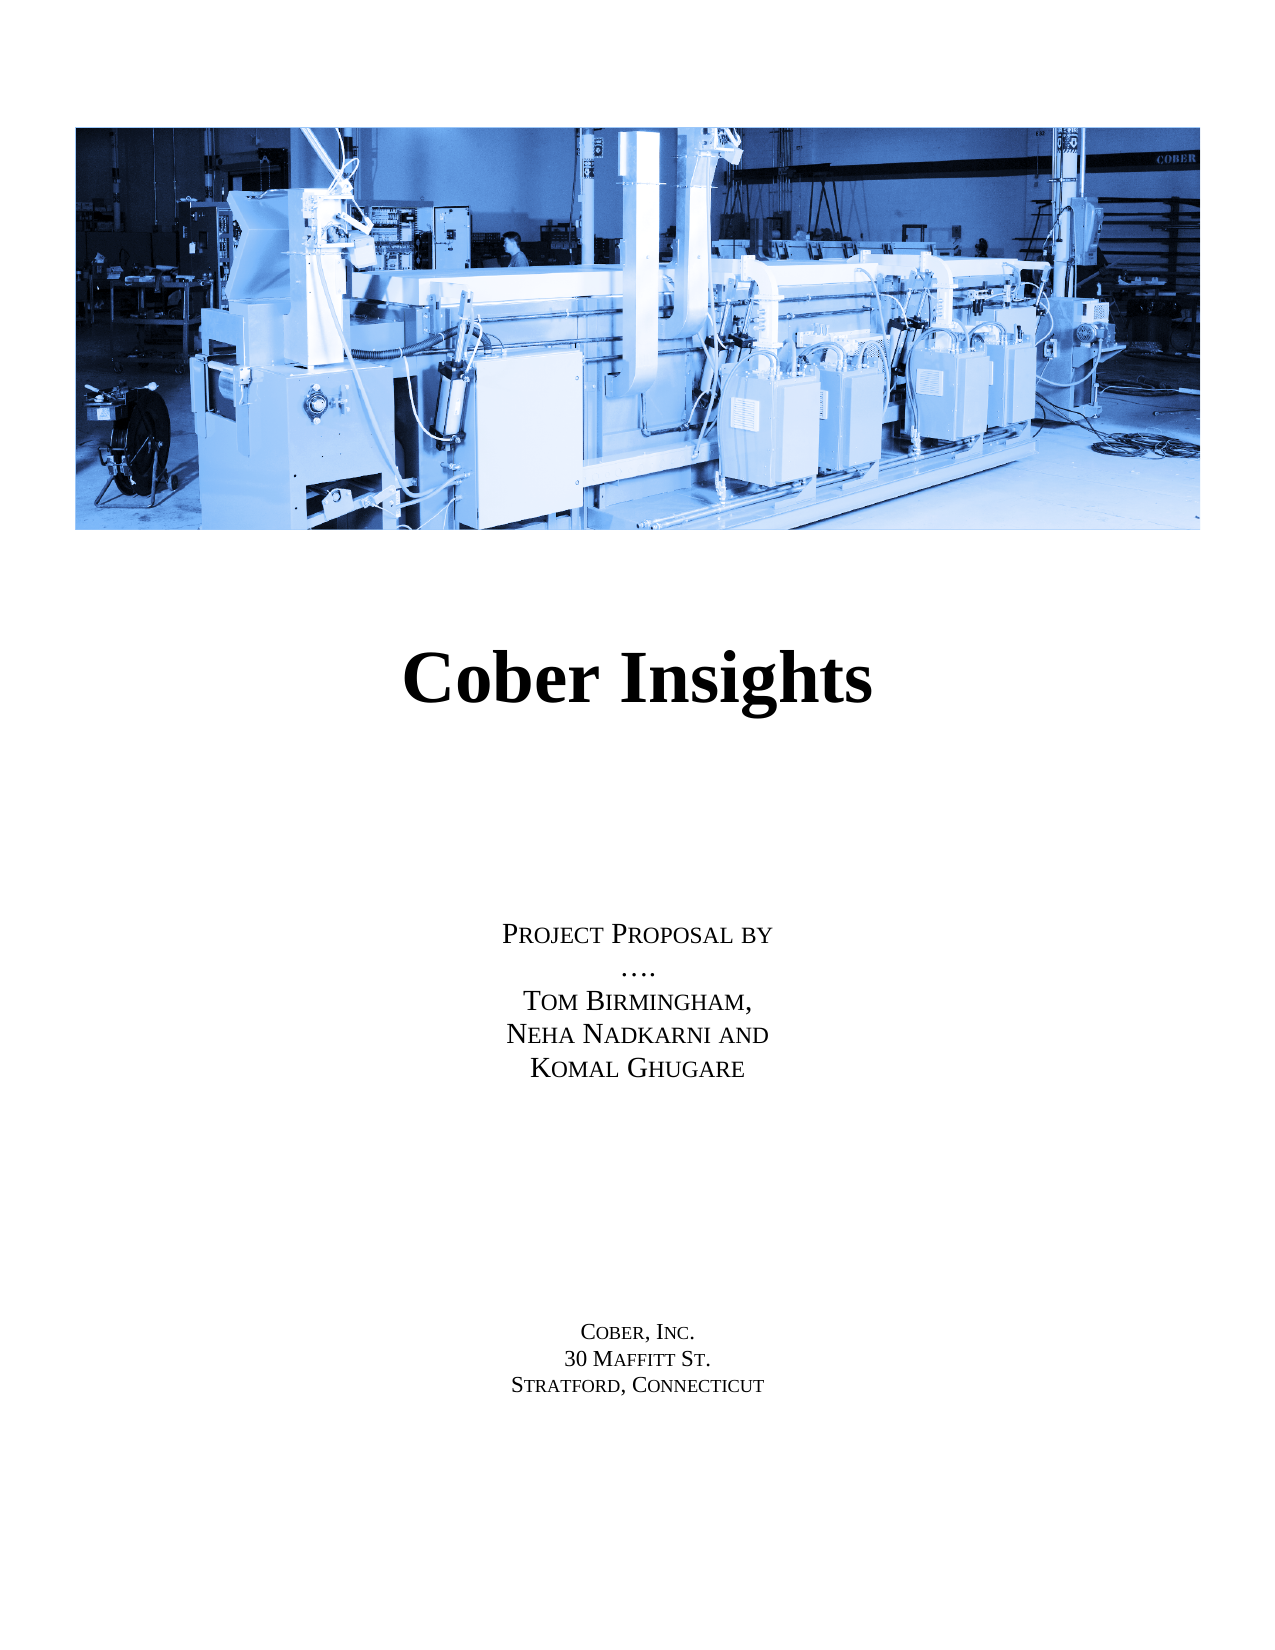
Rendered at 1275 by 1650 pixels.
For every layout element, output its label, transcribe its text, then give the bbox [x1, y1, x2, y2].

text Cober, Inc. [75, 1318, 1200, 1344]
text …. [75, 949, 1200, 983]
title Cober Insights [75, 632, 1200, 719]
text Neha Nadkarni and [75, 1016, 1200, 1050]
text Komal Ghugare [75, 1050, 1200, 1083]
picture [75, 127, 1200, 530]
text Tom Birmingham, [75, 983, 1200, 1016]
text Project Proposal by [75, 916, 1200, 949]
text Stratford, Connecticut [75, 1371, 1200, 1397]
text 30 Maffitt St. [75, 1344, 1200, 1371]
